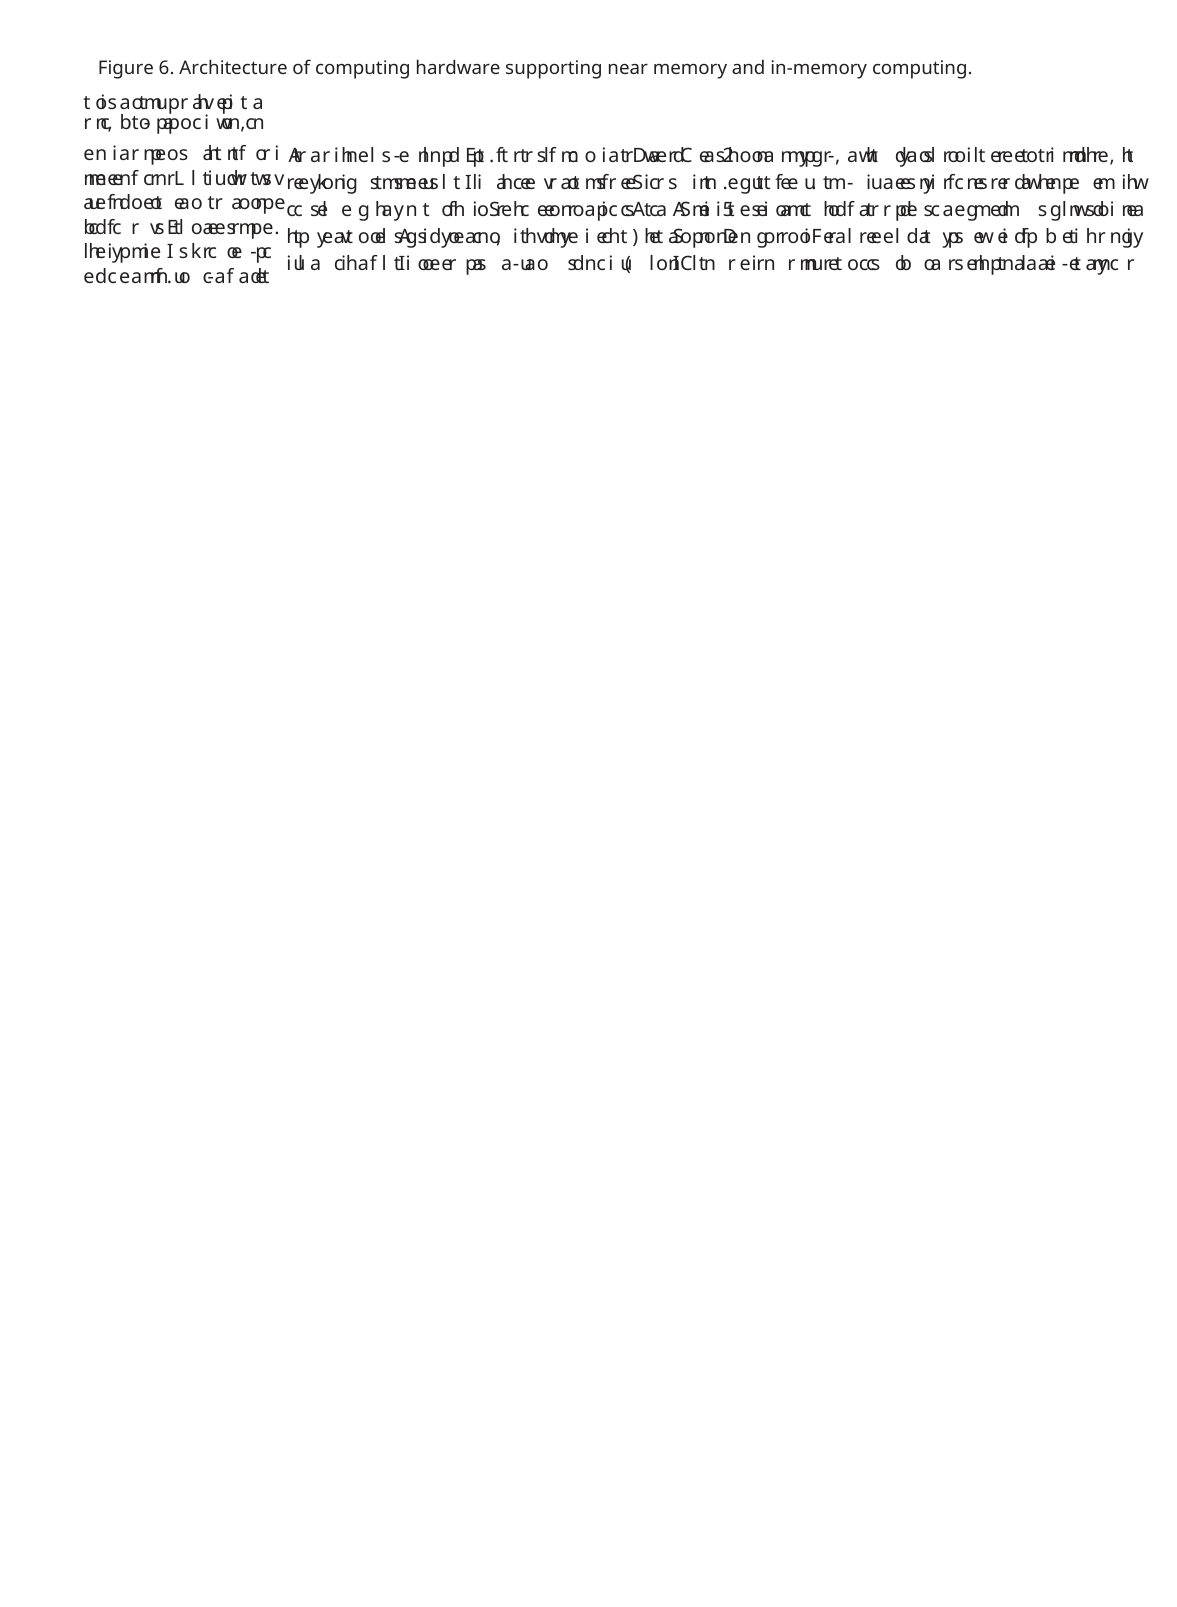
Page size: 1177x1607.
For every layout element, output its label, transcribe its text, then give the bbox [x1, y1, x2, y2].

text Figure 6. Architecture of computing hardware supporting near memory and in-memory computing. [98, 56, 982, 79]
text tronics, a bottom-up approach viewpoint, can [83, 94, 264, 133]
